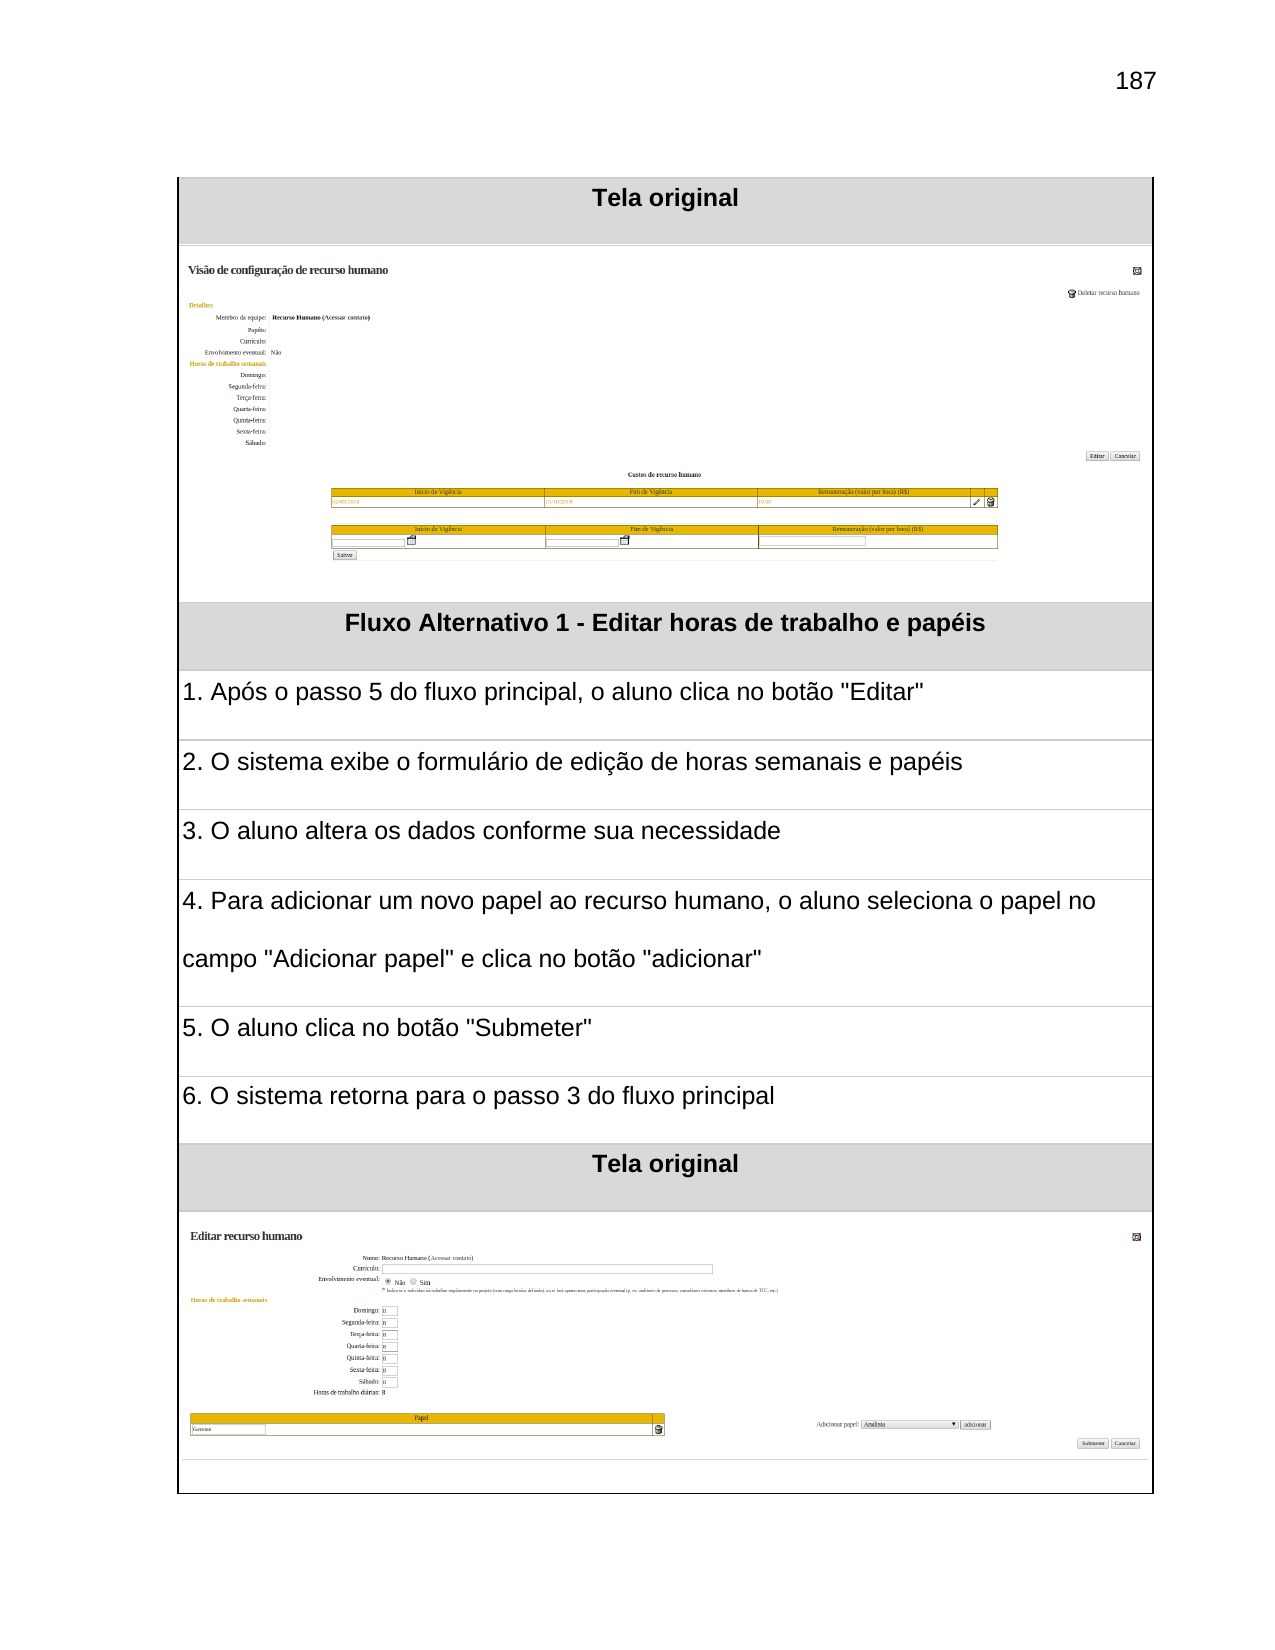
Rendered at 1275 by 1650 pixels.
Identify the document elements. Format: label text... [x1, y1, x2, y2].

table_cell 1. Após o passo 5 do fluxo principal, o aluno clica no botão "Editar" [179, 671, 1152, 739]
table_cell [179, 246, 1152, 602]
table_cell Tela original [179, 179, 1152, 244]
picture [182, 1215, 1148, 1460]
table_cell 6. O sistema retorna para o passo 3 do fluxo principal [179, 1077, 1152, 1143]
table_cell 3. O aluno altera os dados conforme sua necessidade [179, 810, 1152, 878]
table_cell 4. Para adicionar um novo papel ao recurso humano, o aluno seleciona o papel no campo "Adicionar papel" e clica no botão "adicionar" [179, 880, 1152, 1006]
table_cell 2. O sistema exibe o formulário de edição de horas semanais e papéis [179, 741, 1152, 809]
table_cell [179, 1212, 1152, 1492]
picture [182, 250, 1148, 569]
table_cell Tela original [179, 1145, 1152, 1210]
table_cell 5. O aluno clica no botão "Submeter" [179, 1007, 1152, 1076]
table_cell Fluxo Alternativo 1 - Editar horas de trabalho e papéis [179, 603, 1152, 669]
